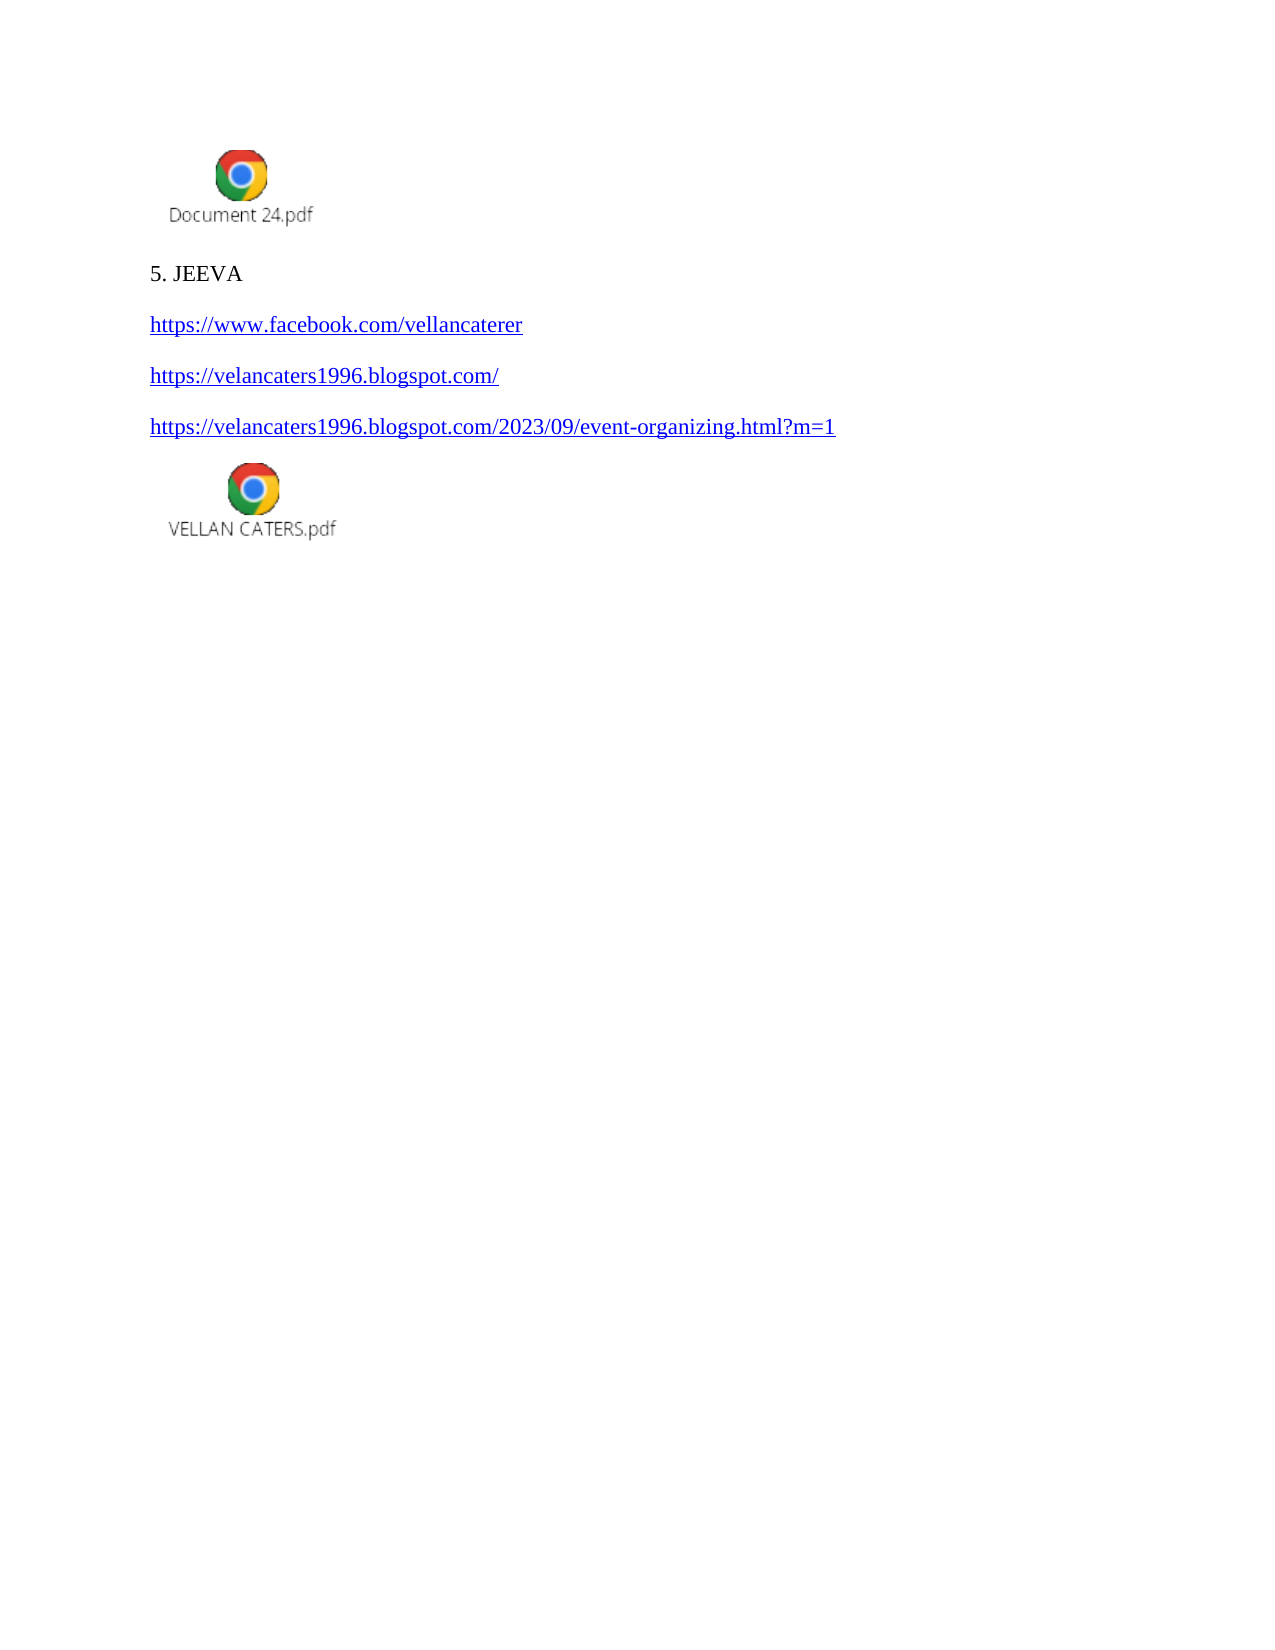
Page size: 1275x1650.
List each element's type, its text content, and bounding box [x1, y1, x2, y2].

text https://www.facebook.com/vellancaterer [150, 311, 1125, 337]
text https://velancaters1996.blogspot.com/ [150, 362, 1125, 388]
text https://velancaters1996.blogspot.com/2023/09/event-organizing.html?m=1 [150, 413, 1125, 439]
text 5. JEEVA [150, 260, 1125, 286]
